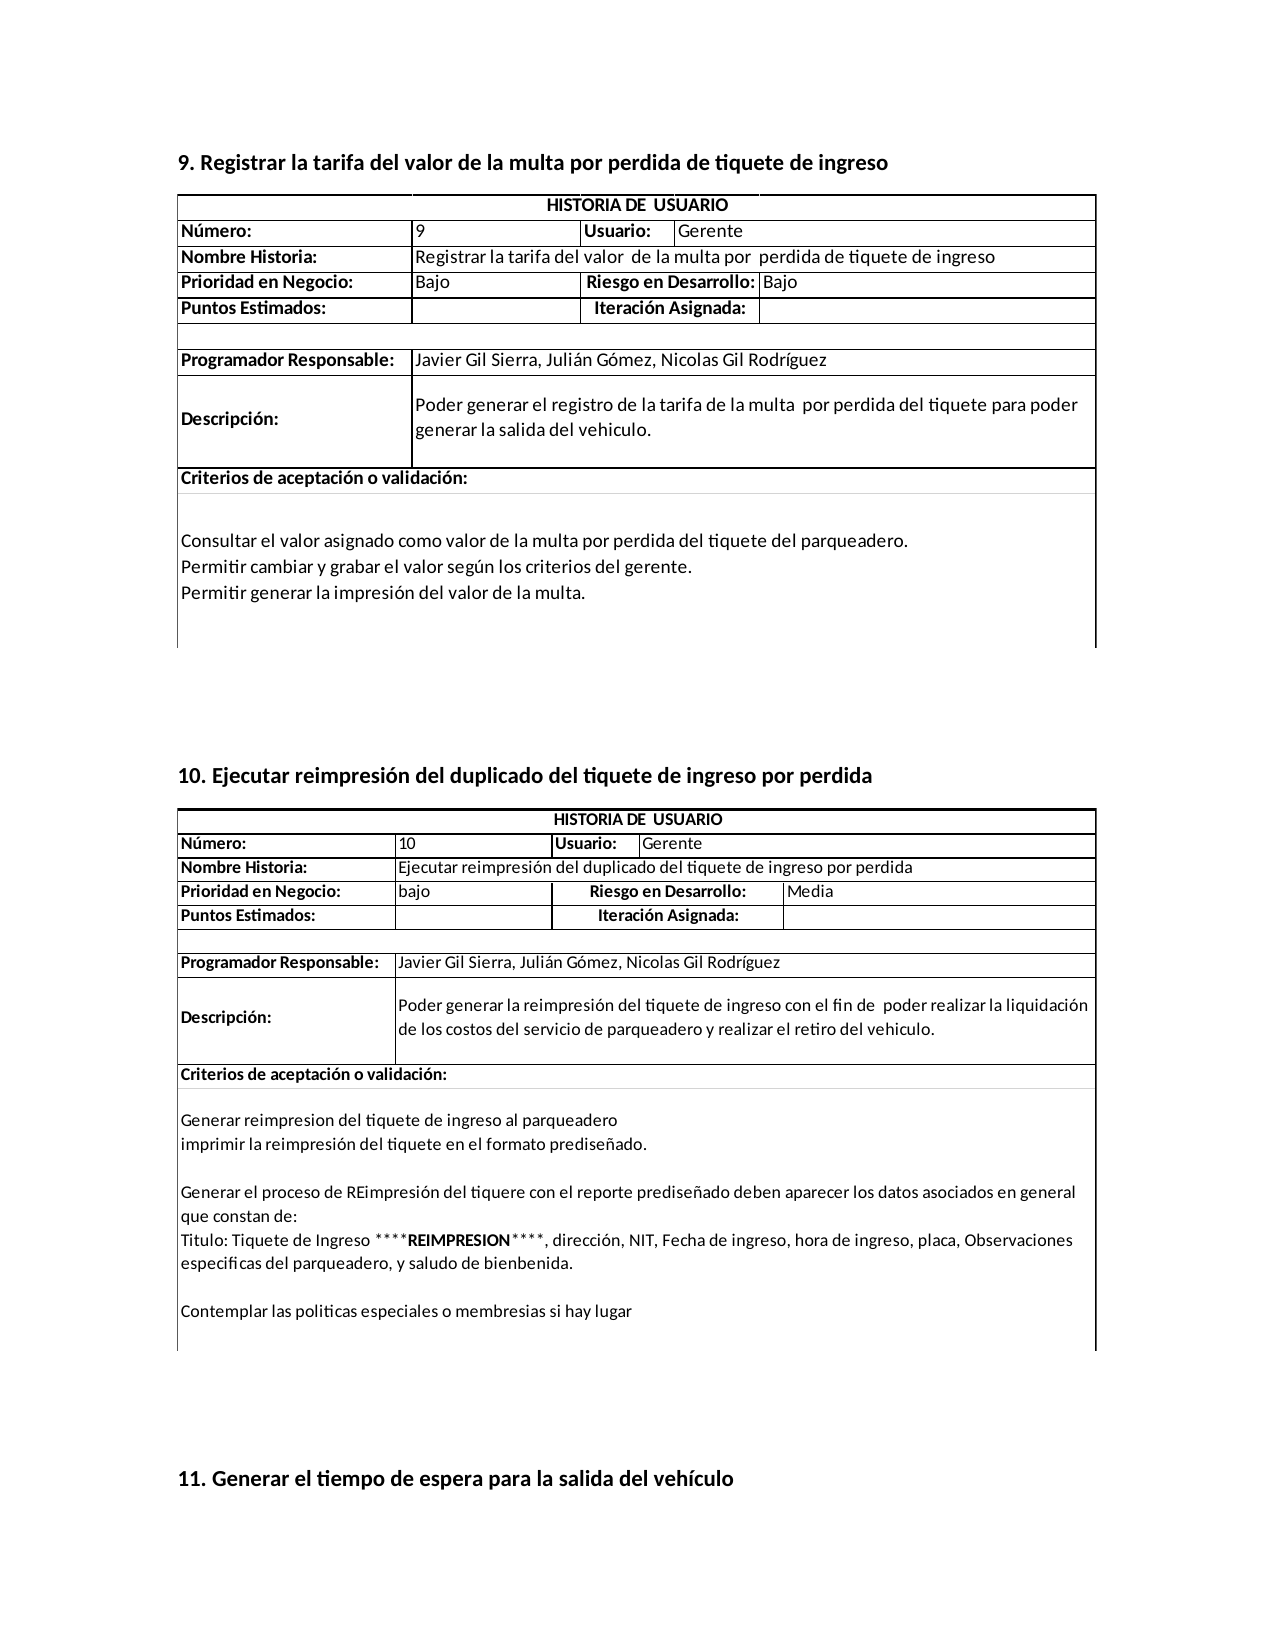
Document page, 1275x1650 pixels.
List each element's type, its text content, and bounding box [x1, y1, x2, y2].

text 9. Registrar la tarifa del valor de la multa por perdida de tiquete de ingreso [177, 148, 1098, 176]
text 10. Ejecutar reimpresión del duplicado del tiquete de ingreso por perdida [177, 762, 1098, 789]
text 11. Generar el tiempo de espera para la salida del vehículo [177, 1464, 1098, 1492]
